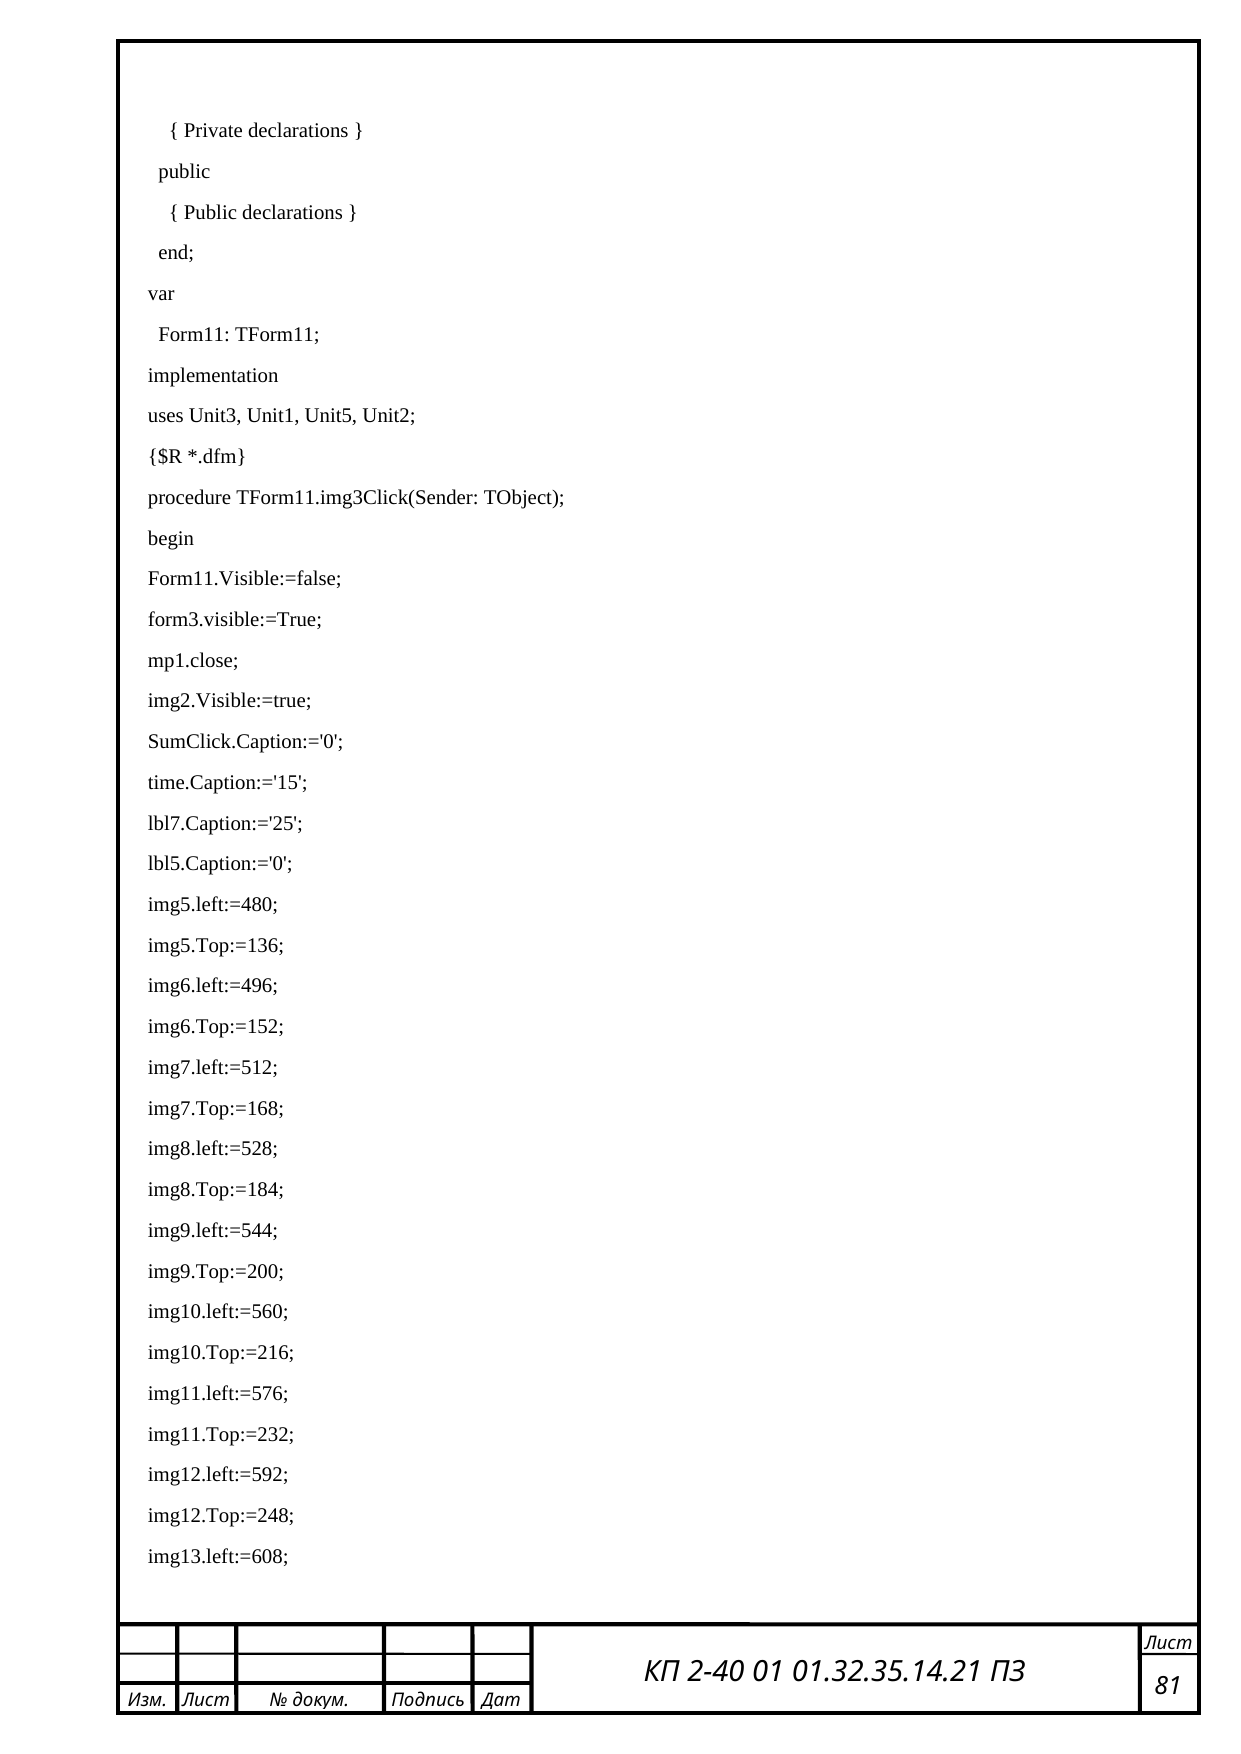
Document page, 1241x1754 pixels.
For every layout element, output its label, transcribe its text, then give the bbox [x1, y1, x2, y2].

text time.Caption:='15'; [148, 770, 1181, 794]
text form3.visible:=True; [148, 607, 1181, 631]
text implementation [148, 362, 1181, 387]
text uses Unit3, Unit1, Unit5, Unit2; [148, 403, 1181, 427]
text img10.left:=560; [148, 1299, 1181, 1323]
text SumClick.Caption:='0'; [148, 729, 1181, 753]
text img8.Top:=184; [148, 1177, 1181, 1201]
text img8.left:=528; [148, 1136, 1181, 1160]
text Form11: TForm11; [148, 322, 1181, 346]
text begin [148, 525, 1181, 549]
text img9.left:=544; [148, 1218, 1181, 1242]
text {$R *.dfm} [148, 444, 1181, 468]
text img7.Top:=168; [148, 1096, 1181, 1120]
text lbl7.Caption:='25'; [148, 811, 1181, 834]
text img11.Top:=232; [148, 1421, 1181, 1446]
text img9.Top:=200; [148, 1258, 1181, 1283]
text img12.Top:=248; [148, 1503, 1181, 1527]
text img6.Top:=152; [148, 1014, 1181, 1038]
text { Public declarations } [148, 199, 1181, 224]
text img5.left:=480; [148, 892, 1181, 916]
text lbl5.Caption:='0'; [148, 851, 1181, 875]
text public [148, 159, 1181, 183]
text img2.Visible:=true; [148, 688, 1181, 712]
text { Private declarations } [148, 118, 1181, 142]
text img12.left:=592; [148, 1462, 1181, 1486]
text end; [148, 240, 1181, 264]
text img5.Top:=136; [148, 933, 1181, 957]
text mp1.close; [148, 648, 1181, 672]
text procedure TForm11.img3Click(Sender: TObject); [148, 485, 1181, 509]
text img7.left:=512; [148, 1055, 1181, 1079]
text img13.left:=608; [148, 1544, 1181, 1568]
text Form11.Visible:=false; [148, 566, 1181, 590]
text img10.Top:=216; [148, 1340, 1181, 1364]
text img6.left:=496; [148, 973, 1181, 997]
text img11.left:=576; [148, 1381, 1181, 1405]
text var [148, 281, 1181, 305]
